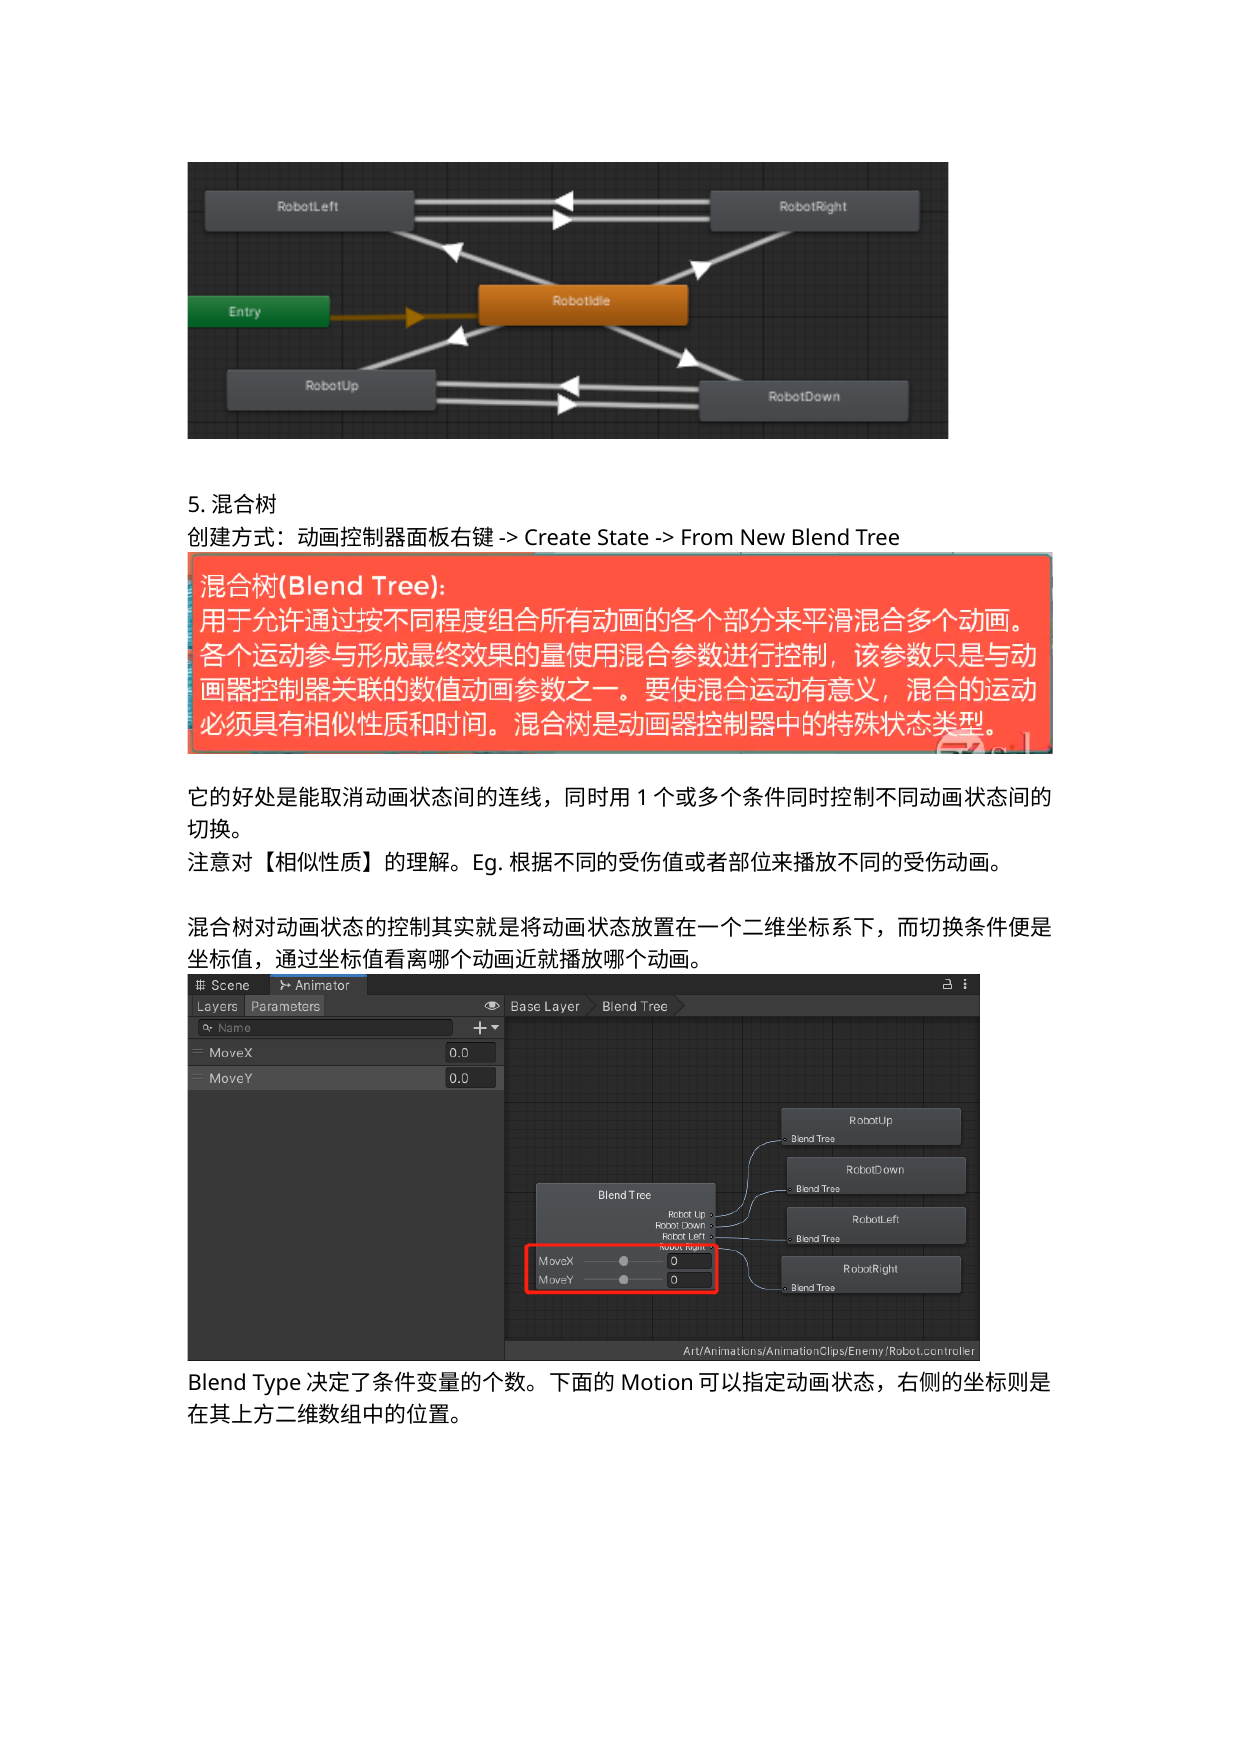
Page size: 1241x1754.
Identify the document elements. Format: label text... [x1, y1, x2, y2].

text 5. 混合树 [187, 487, 1053, 519]
picture [187, 974, 980, 1361]
picture [187, 552, 1053, 754]
text 它的好处是能取消动画状态间的连线，同时用1个或多个条件同时控制不同动画状态间的切换。 [187, 779, 1053, 844]
text 注意对【相似性质】的理解。Eg. 根据不同的受伤值或者部位来播放不同的受伤动画。 [187, 844, 1053, 877]
text Blend Type决定了条件变量的个数。下面的Motion可以指定动画状态，右侧的坐标则是在其上方二维数组中的位置。 [187, 1364, 1053, 1429]
picture [187, 162, 949, 439]
text 创建方式：动画控制器面板右键 -> Create State -> From New Blend Tree [187, 519, 1053, 552]
text 混合树对动画状态的控制其实就是将动画状态放置在一个二维坐标系下，而切换条件便是坐标值，通过坐标值看离哪个动画近就播放哪个动画。 [187, 909, 1053, 974]
